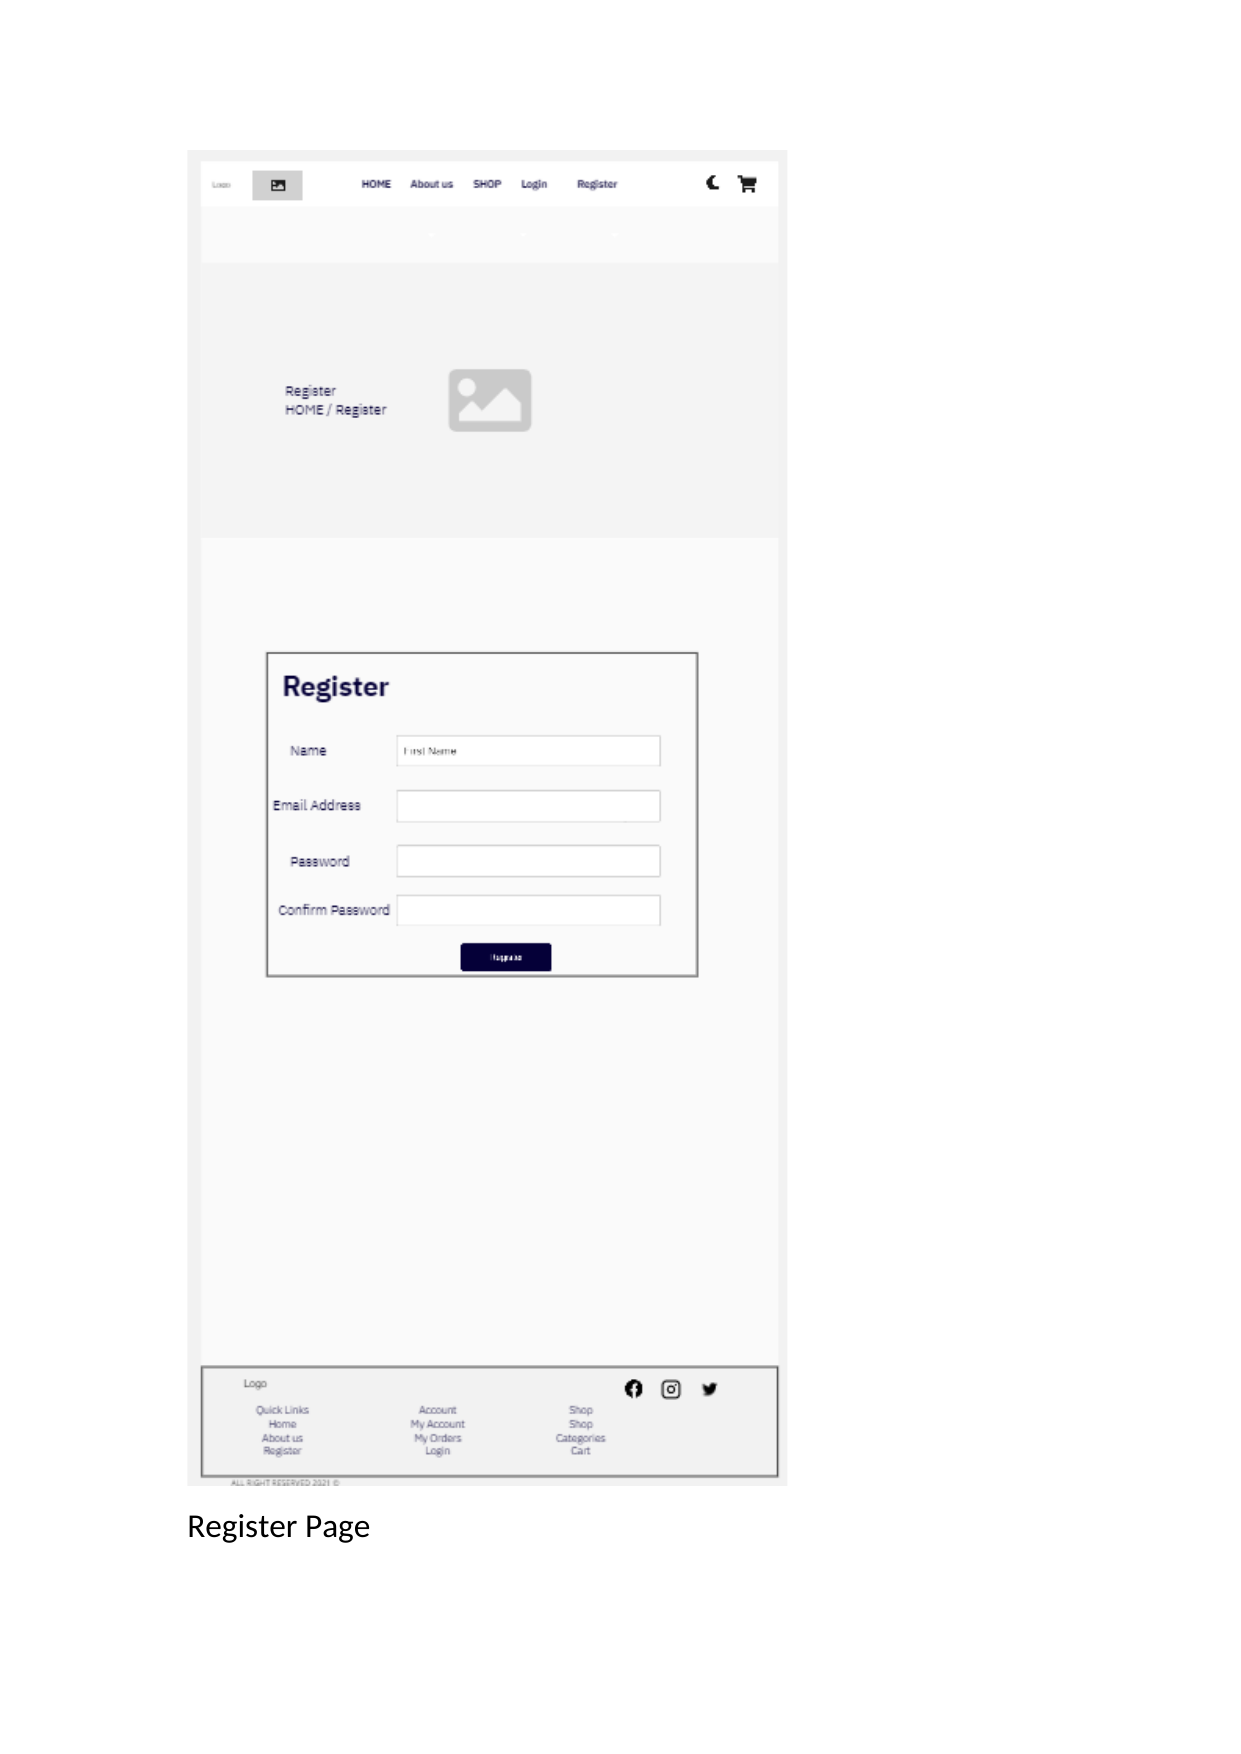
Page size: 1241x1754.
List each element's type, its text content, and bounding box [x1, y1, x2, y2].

picture [187, 150, 788, 1486]
text Register Page [187, 1505, 1053, 1546]
